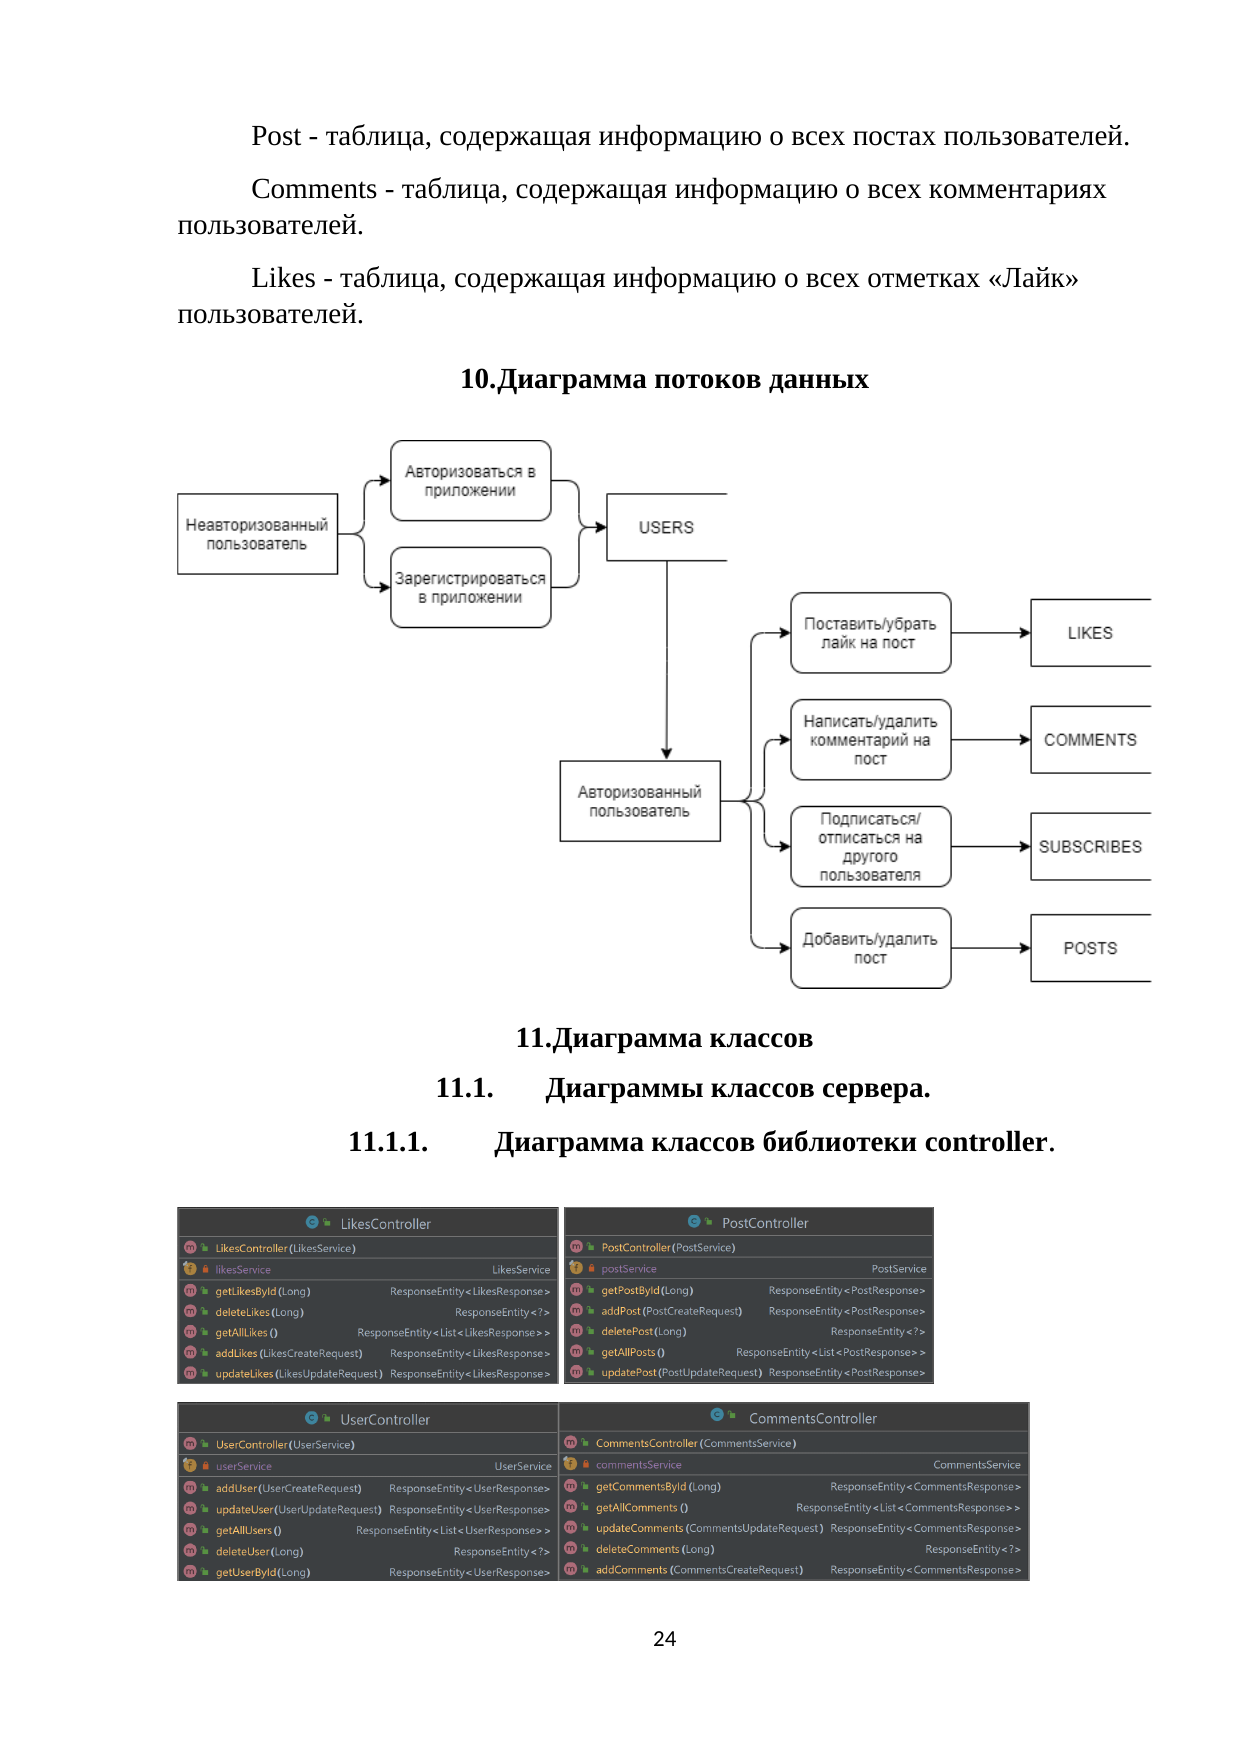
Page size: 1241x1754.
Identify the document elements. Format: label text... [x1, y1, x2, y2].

picture [177, 1207, 559, 1384]
text Post - таблица, содержащая информацию о всех постах пользователей. [177, 118, 1152, 152]
subtitle Диаграмма классов библиотеки controller. [252, 1121, 1152, 1159]
text Likes - таблица, содержащая информацию о всех отметках «Лайк» пользователей. [177, 260, 1152, 329]
picture [177, 440, 1152, 989]
subtitle Диаграммы классов сервера. [215, 1070, 1152, 1104]
subtitle Диаграмма классов [177, 1020, 1152, 1054]
text Comments - таблица, содержащая информацию о всех комментариях пользователей. [177, 171, 1152, 241]
picture [564, 1207, 934, 1384]
subtitle Диаграмма потоков данных [177, 361, 1152, 395]
picture [177, 1402, 1030, 1581]
